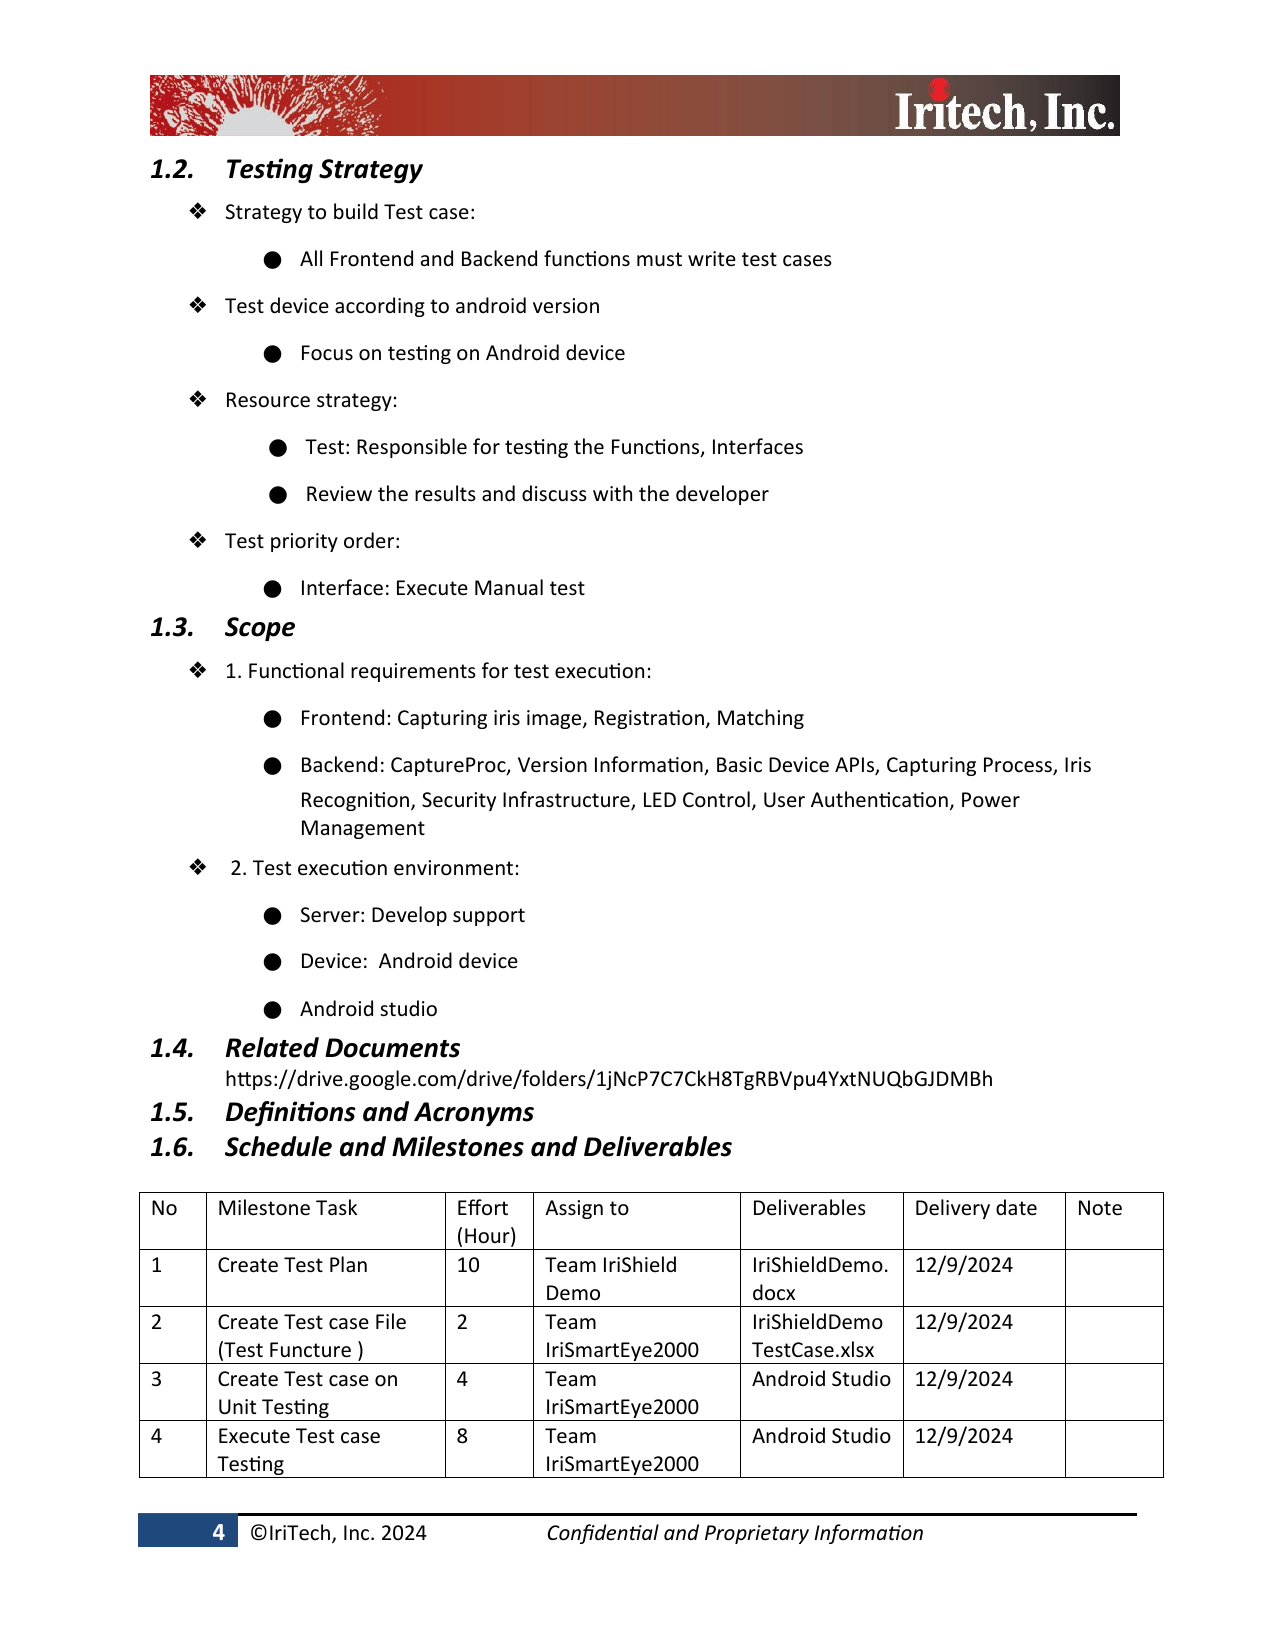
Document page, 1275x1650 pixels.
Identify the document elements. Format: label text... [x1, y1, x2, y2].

list 1. Functional requirements for test execution: [187, 644, 1125, 691]
table_header Deliverables [741, 1193, 903, 1249]
table_cell [1066, 1421, 1163, 1477]
table_cell 8 [446, 1421, 533, 1477]
list Frontend: Capturing iris image, Registration, Matching [262, 691, 1125, 738]
table_cell 1 [140, 1250, 206, 1306]
table_cell [1066, 1250, 1163, 1306]
subtitle Related Documents [150, 1029, 1125, 1064]
table_header Milestone Task [207, 1193, 445, 1249]
list Device: Android device [262, 935, 1125, 982]
table_header Delivery date [904, 1193, 1065, 1249]
table_cell 10 [446, 1250, 533, 1306]
table_cell Execute Test case Testing [207, 1421, 445, 1477]
subtitle Review the results and discuss with the developer [268, 467, 1125, 514]
table_cell 4 [446, 1364, 533, 1420]
table_cell 2 [446, 1307, 533, 1363]
table_cell IriShieldDemo.docx [741, 1250, 903, 1306]
table_cell 12/9/2024 [904, 1250, 1065, 1306]
subtitle Definitions and Acronyms [150, 1093, 1125, 1128]
table_cell Android Studio [741, 1421, 903, 1477]
table_cell IriShieldDemoTestCase.xlsx [741, 1307, 903, 1363]
text https://drive.google.com/drive/folders/1jNcP7C7CkH8TgRBVpu4YxtNUQbGJDMBh [150, 1064, 1125, 1093]
table_cell Create Test case File (Test Functure ) [207, 1307, 445, 1363]
subtitle Strategy to build Test case: [187, 186, 1125, 233]
table_header Assign to [534, 1193, 740, 1249]
list Backend: CaptureProc, Version Information, Basic Device APIs, Capturing Process, Iris Recognition, Security Infrastructure, LED Control, User Authentication, Power Management [262, 738, 1125, 841]
list Android studio [262, 982, 1125, 1029]
table_cell Team IriSmartEye2000 [534, 1307, 740, 1363]
table_header Effort (Hour) [446, 1193, 533, 1249]
table_cell 12/9/2024 [904, 1307, 1065, 1363]
table_cell Android Studio [741, 1364, 903, 1420]
subtitle Schedule and Milestones and Deliverables [150, 1128, 1125, 1164]
table_cell Create Test case on Unit Testing [207, 1364, 445, 1420]
table_cell Create Test Plan [207, 1250, 445, 1306]
table_cell [1066, 1307, 1163, 1363]
subtitle Test priority order: [187, 514, 1125, 561]
subtitle Test device according to android version [187, 279, 1125, 327]
subtitle All Frontend and Backend functions must write test cases [262, 233, 1125, 279]
table_cell 12/9/2024 [904, 1421, 1065, 1477]
picture [150, 75, 1120, 136]
table_cell Team IriSmartEye2000 [534, 1364, 740, 1420]
table_cell Team IriShield Demo [534, 1250, 740, 1306]
table_cell 2 [140, 1307, 206, 1363]
list Interface: Execute Manual test [262, 561, 1125, 608]
subtitle Scope [150, 608, 1125, 644]
table_cell 12/9/2024 [904, 1364, 1065, 1420]
subtitle Testing Strategy [150, 150, 1125, 186]
table_cell [1066, 1364, 1163, 1420]
subtitle Resource strategy: [187, 373, 1125, 421]
table_header No [140, 1193, 206, 1249]
table_header Note [1066, 1193, 1163, 1249]
table_cell 4 [140, 1421, 206, 1477]
table_cell 3 [140, 1364, 206, 1420]
table_cell Team IriSmartEye2000 [534, 1421, 740, 1477]
subtitle Test: Responsible for testing the Functions, Interfaces [268, 421, 1125, 467]
list Server: Develop support [262, 888, 1125, 935]
list 2. Test execution environment: [187, 841, 1125, 888]
subtitle Focus on testing on Android device [262, 327, 1125, 373]
